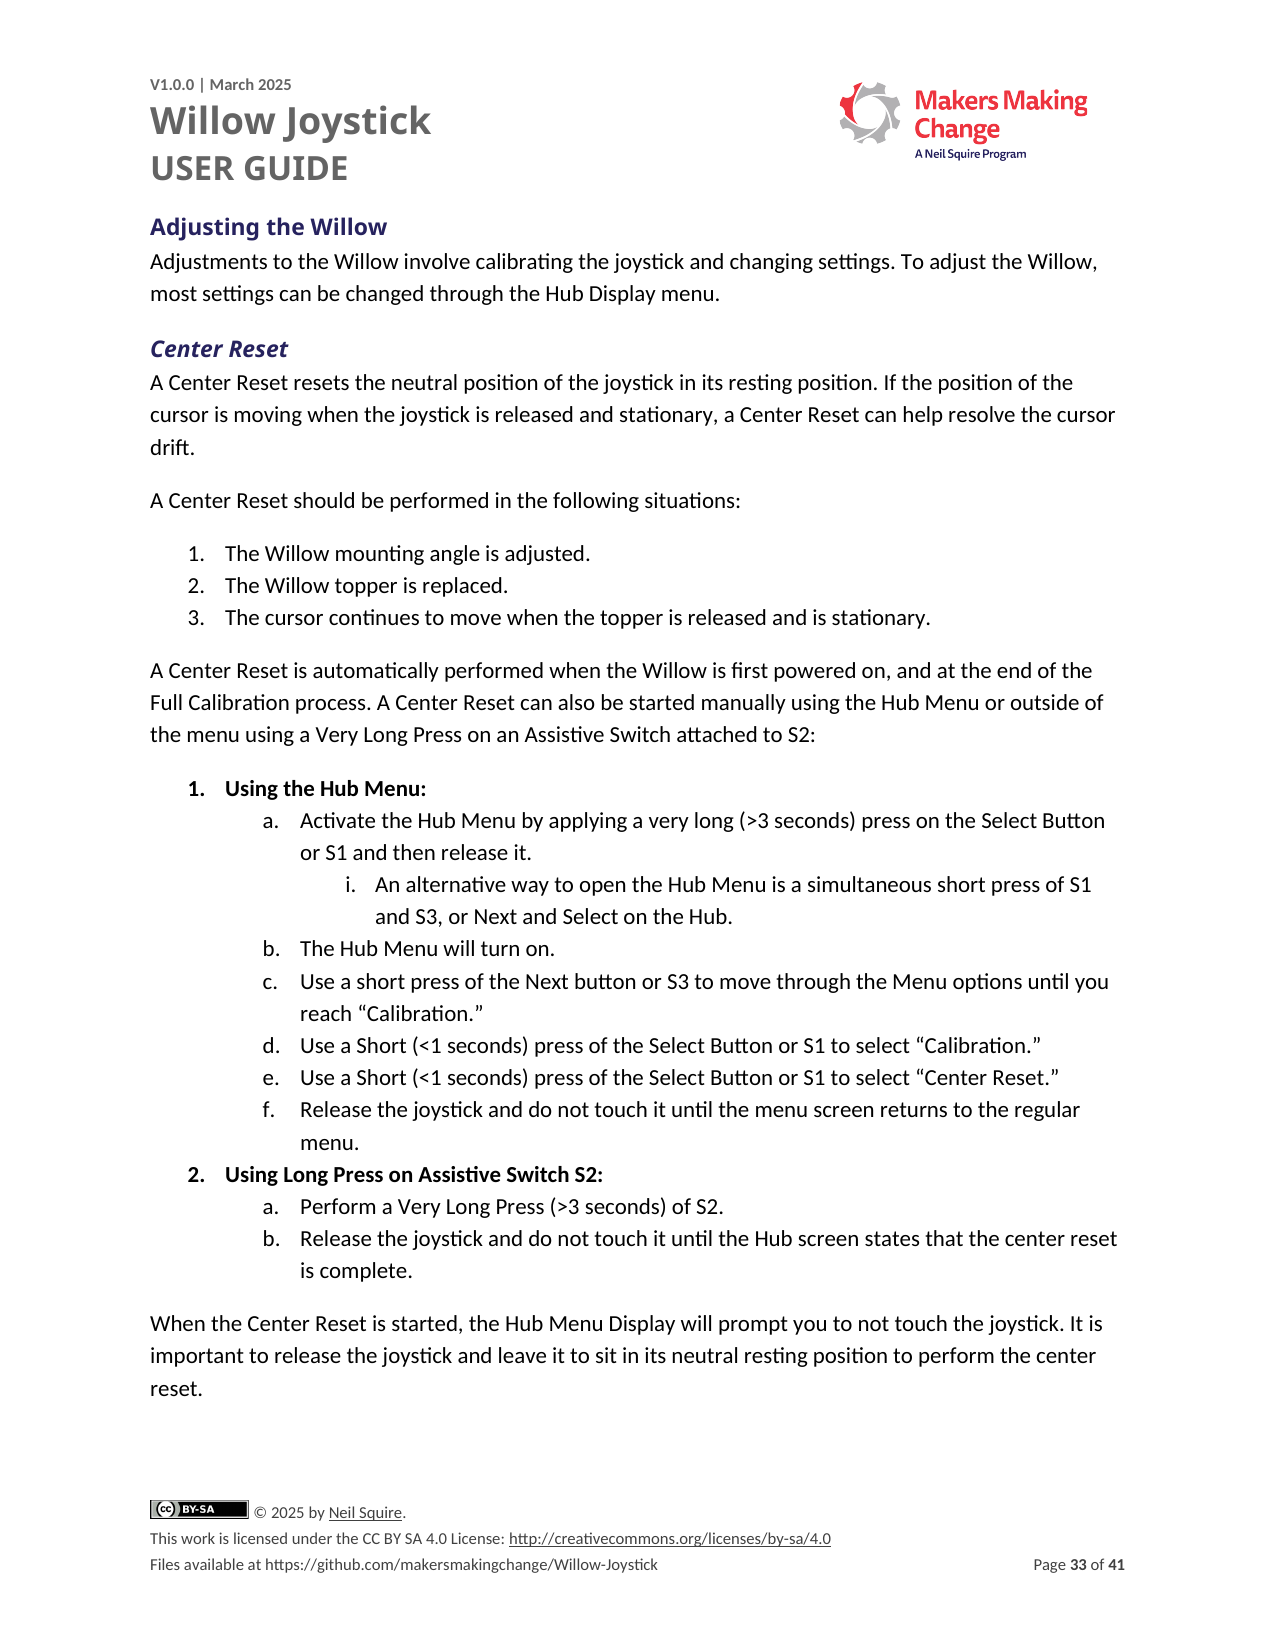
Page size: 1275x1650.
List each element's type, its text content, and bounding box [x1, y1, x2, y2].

subtitle Adjusting the Willow [150, 211, 1125, 243]
list The cursor continues to move when the topper is released and is stationary. [187, 603, 1125, 631]
text A Center Reset should be performed in the following situations: [150, 486, 1125, 514]
text A Center Reset resets the neutral position of the joystick in its resting position. If the position of the cursor is moving when the joystick is released and stationary, a Center Reset can help resolve the cursor drift. [150, 368, 1125, 461]
list Use a Short (<1 seconds) press of the Select Button or S1 to select “Calibration.” [262, 1031, 1125, 1059]
list Use a Short (<1 seconds) press of the Select Button or S1 to select “Center Reset.” [262, 1063, 1125, 1091]
list Use a short press of the Next button or S3 to move through the Menu options until you reach “Calibration.” [262, 967, 1125, 1027]
picture [839, 82, 1088, 161]
list The Willow topper is replaced. [187, 571, 1125, 599]
list The Willow mounting angle is adjusted. [187, 539, 1125, 567]
list Perform a Very Long Press (>3 seconds) of S2. [262, 1192, 1125, 1220]
text When the Center Reset is started, the Hub Menu Display will prompt you to not touch the joystick. It is important to release the joystick and leave it to sit in its neutral resting position to perform the center reset. [150, 1309, 1125, 1402]
list Using the Hub Menu: [187, 774, 1125, 802]
list An alternative way to open the Hub Menu is a simultaneous short press of S1 and S3, or Next and Select on the Hub. [356, 870, 1125, 930]
text Adjustments to the Willow involve calibrating the joystick and changing settings. To adjust the Willow, most settings can be changed through the Hub Display menu. [150, 247, 1125, 307]
list Release the joystick and do not touch it until the menu screen returns to the regular menu. [262, 1096, 1125, 1156]
list Activate the Hub Menu by applying a very long (>3 seconds) press on the Select Button or S1 and then release it. [262, 806, 1125, 866]
text A Center Reset is automatically performed when the Willow is first powered on, and at the end of the Full Calibration process. A Center Reset can also be started manually using the Hub Menu or outside of the menu using a Very Long Press on an Assistive Switch attached to S2: [150, 656, 1125, 749]
picture [150, 1500, 249, 1519]
list Using Long Press on Assistive Switch S2: [187, 1160, 1125, 1188]
list Release the joystick and do not touch it until the Hub screen states that the center reset is complete. [262, 1224, 1125, 1284]
list The Hub Menu will turn on. [262, 934, 1125, 963]
subtitle Center Reset [150, 332, 1125, 364]
